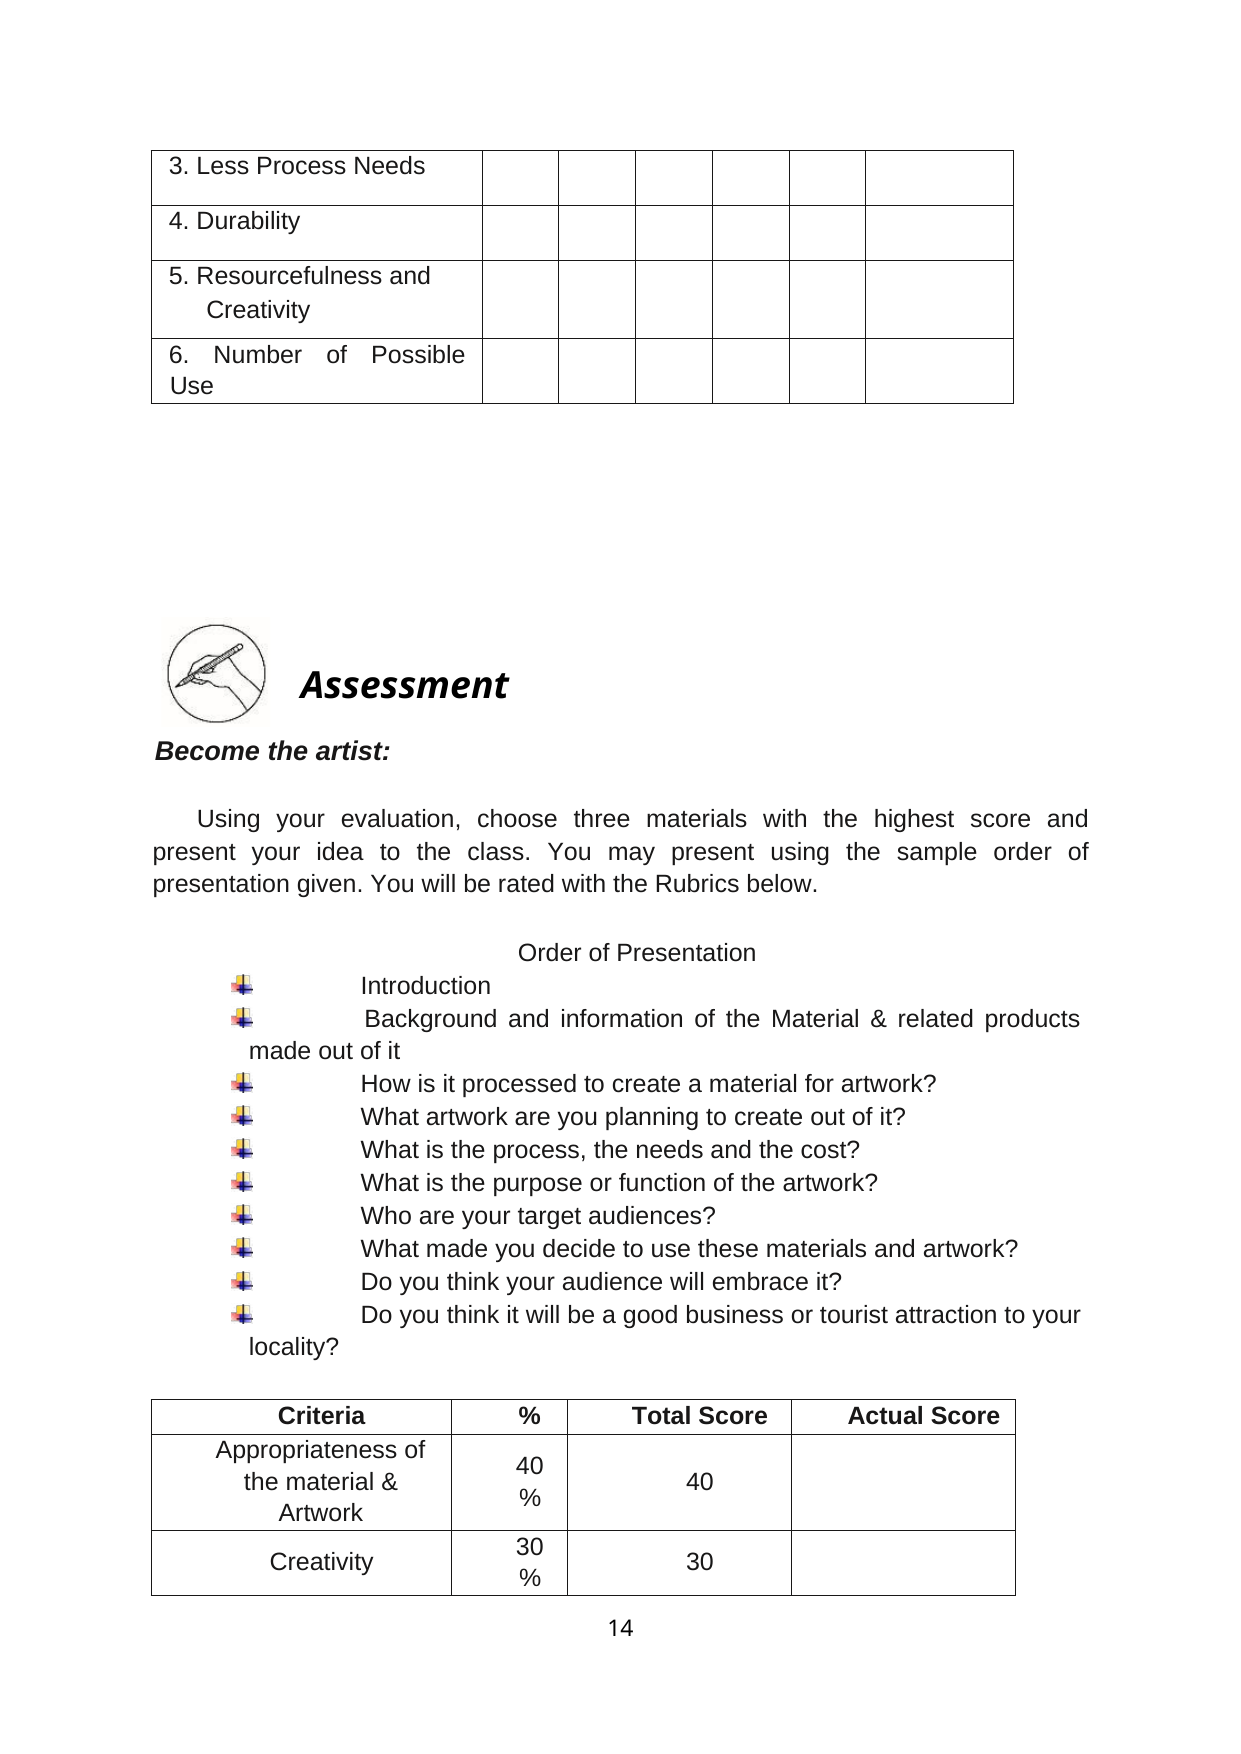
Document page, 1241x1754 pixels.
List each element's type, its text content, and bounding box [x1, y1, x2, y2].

table_cell [559, 261, 635, 338]
picture [231, 1104, 253, 1126]
text Background and information of the Material & related products made out of it [232, 1004, 1082, 1065]
table_cell [866, 206, 1013, 260]
table_cell 40 [568, 1435, 791, 1530]
text What is the process, the needs and the cost? [232, 1135, 1082, 1164]
table_cell [483, 261, 558, 338]
text Become the artist: [148, 735, 1082, 766]
text What is the purpose or function of the artwork? [232, 1168, 1082, 1197]
table_cell Creativity [152, 1531, 451, 1595]
picture [231, 1137, 253, 1159]
picture [231, 1270, 253, 1291]
picture [231, 1006, 253, 1028]
text Who are your target audiences? [232, 1201, 1082, 1230]
table_cell [713, 206, 789, 260]
table_cell [713, 339, 789, 403]
table_cell 6. Number of Possible Use [152, 339, 482, 403]
table_cell 4. Durability [152, 206, 482, 260]
text Do you think your audience will embrace it? [232, 1267, 1082, 1296]
table_cell [559, 206, 635, 260]
table_cell [792, 1435, 1015, 1530]
picture [161, 617, 271, 727]
table_cell [792, 1531, 1015, 1595]
table_cell [790, 206, 865, 260]
text How is it processed to create a material for artwork? [232, 1069, 945, 1098]
table_cell [636, 206, 712, 260]
table_cell [790, 339, 865, 403]
table_cell [790, 261, 865, 338]
table_cell 30 [568, 1531, 791, 1595]
table_header Criteria [152, 1400, 451, 1434]
text Do you think it will be a good business or tourist attraction to your locality? [232, 1300, 1082, 1361]
table_cell [483, 206, 558, 260]
table_header Actual Score [792, 1400, 1015, 1434]
table_cell 3. Less Process Needs [152, 151, 482, 205]
text Using your evaluation, choose three materials with the highest score and present your idea to the class. You may present using the sample order of presentation given. You will be rated with the Rubrics below. [152, 804, 1090, 898]
table_cell [866, 261, 1013, 338]
table_cell [790, 151, 865, 205]
table_cell [866, 151, 1013, 205]
table_cell Appropriateness of the material & Artwork [152, 1435, 451, 1530]
table_cell [636, 261, 712, 338]
table_cell 40 % [452, 1435, 567, 1530]
table_cell [559, 339, 635, 403]
picture [231, 973, 253, 995]
table_header Total Score [568, 1400, 791, 1434]
picture [231, 1303, 253, 1324]
subtitle Assessment [271, 659, 1091, 710]
picture [231, 1203, 253, 1225]
table_cell [636, 339, 712, 403]
picture [231, 1170, 253, 1192]
table_cell [866, 339, 1013, 403]
table_cell [559, 151, 635, 205]
table_cell [713, 151, 789, 205]
text What artwork are you planning to create out of it? [232, 1102, 945, 1131]
text What made you decide to use these materials and artwork? [232, 1234, 1082, 1263]
picture [231, 1236, 253, 1258]
table_cell 30 % [452, 1531, 567, 1595]
table_cell [636, 151, 712, 205]
text Order of Presentation [193, 937, 1082, 966]
table_cell [483, 339, 558, 403]
text Introduction [232, 971, 1082, 1000]
picture [231, 1071, 253, 1093]
table_cell [713, 261, 789, 338]
table_cell [483, 151, 558, 205]
table_cell 5. Resourcefulness and Creativity [152, 261, 482, 338]
table_header % [452, 1400, 567, 1434]
